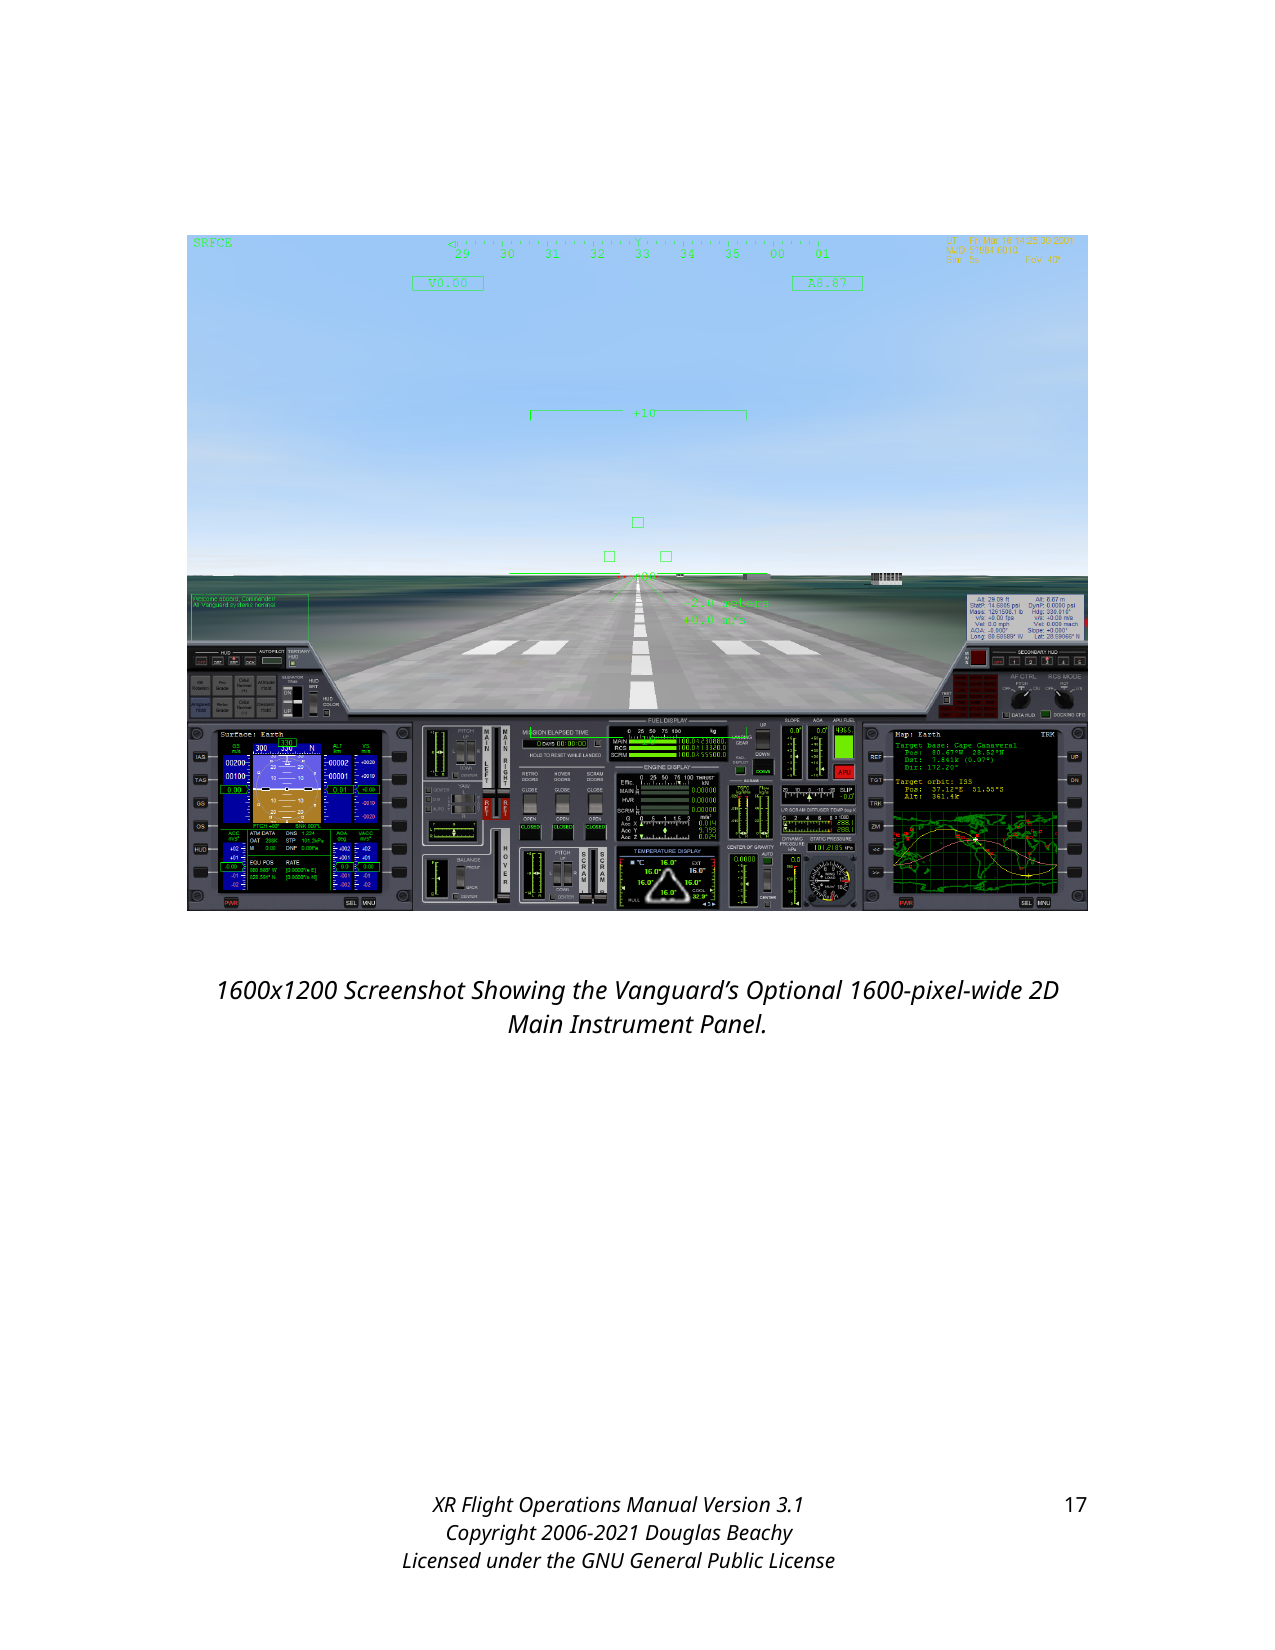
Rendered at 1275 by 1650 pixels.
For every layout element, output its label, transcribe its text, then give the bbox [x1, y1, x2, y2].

picture [187, 235, 1088, 911]
text 1600x1200 Screenshot Showing the Vanguard’s Optional 1600-pixel-wide 2D Main Instrument Panel. [187, 973, 1087, 1041]
